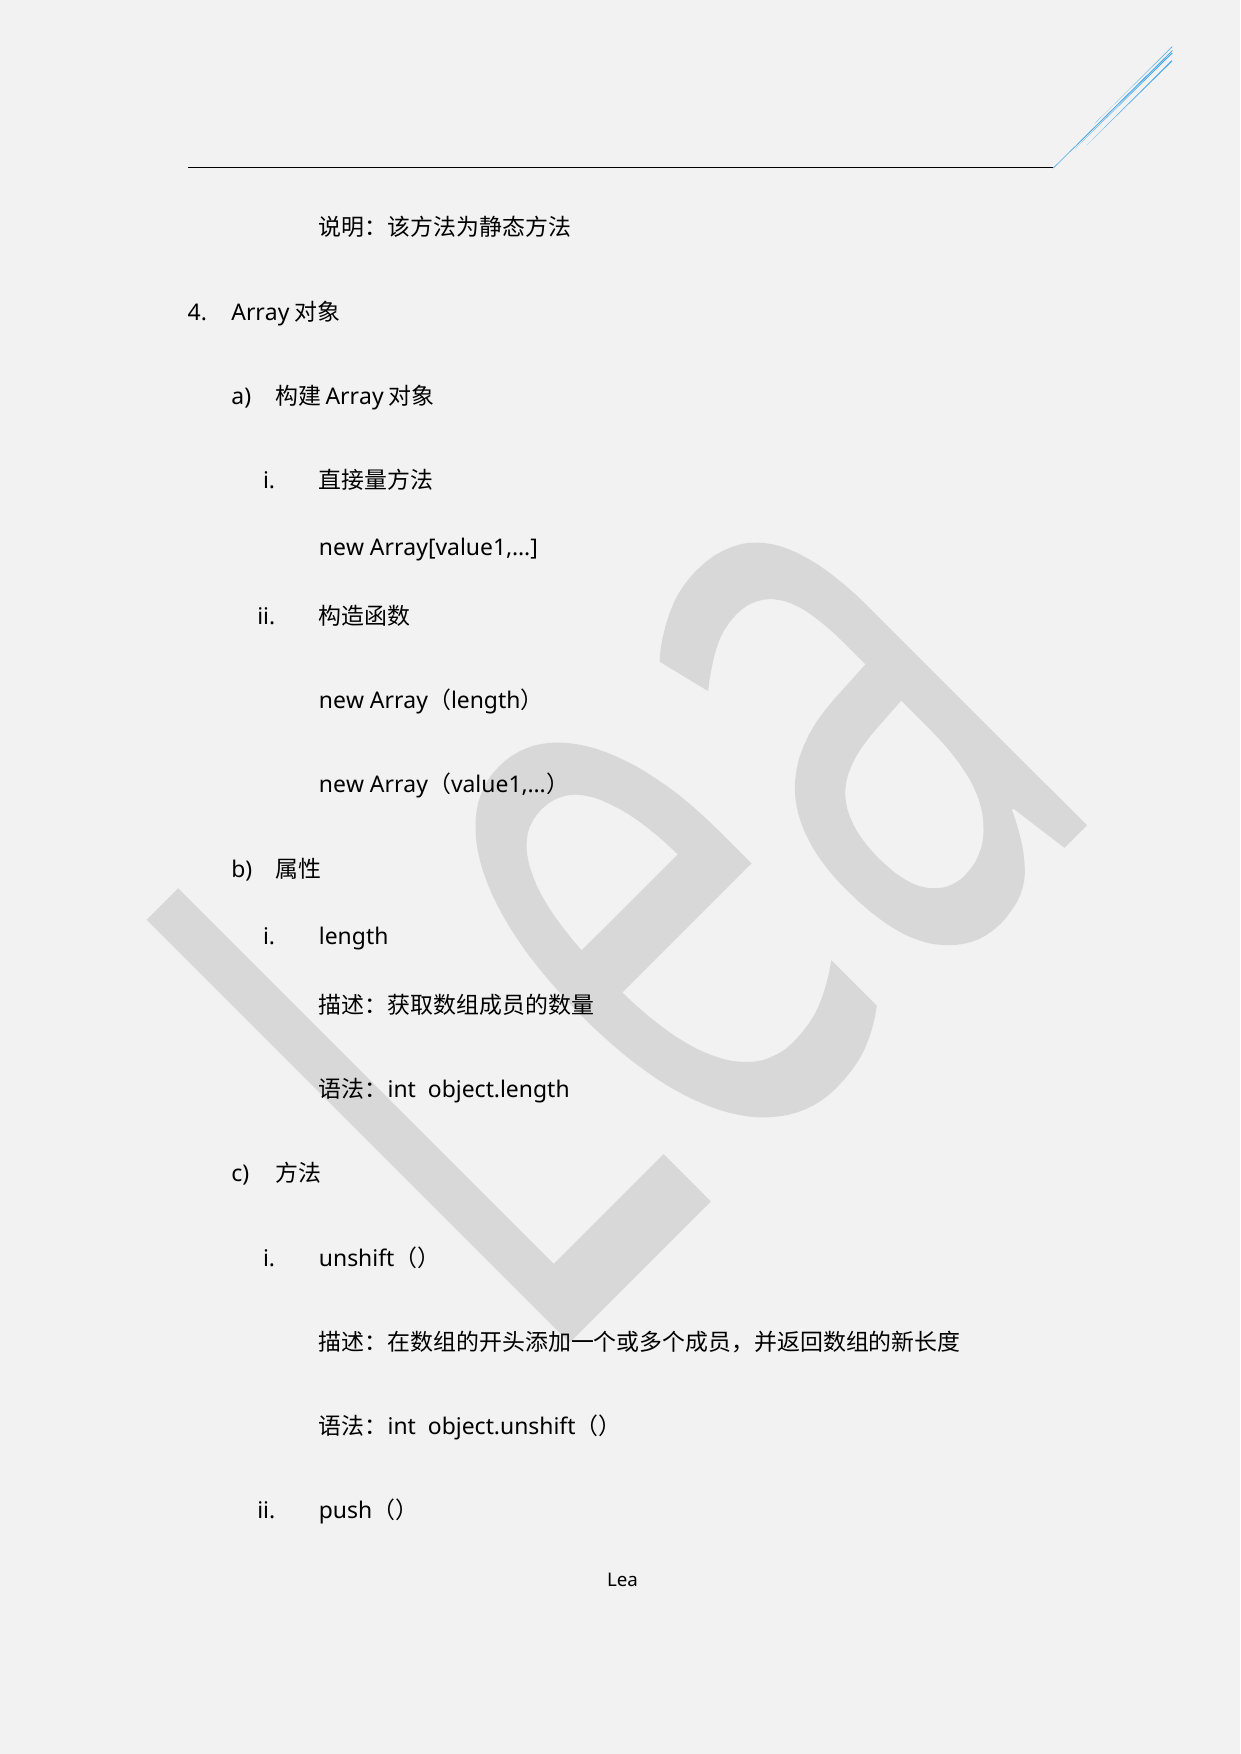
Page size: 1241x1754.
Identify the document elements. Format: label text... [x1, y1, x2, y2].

list 直接量方法 [275, 446, 1053, 511]
list 构造函数 [275, 582, 1053, 647]
list 描述：在数组的开头添加一个或多个成员，并返回数组的新长度 [319, 1308, 1053, 1373]
list Array对象 [187, 277, 1053, 342]
list 语法：int object.unshift（） [319, 1392, 1053, 1457]
list new Array（value1,…） [319, 751, 1053, 816]
list 方法 [231, 1139, 1053, 1204]
list new Array[value1,…] [319, 530, 1053, 563]
list unshift（） [275, 1223, 1053, 1288]
list push（） [275, 1476, 1053, 1541]
list 语法：int object.length [319, 1055, 1053, 1120]
list 说明：该方法为静态方法 [319, 193, 1053, 258]
list 语法： [1082, 46, 1173, 143]
list 描述：获取数组成员的数量 [319, 971, 1053, 1036]
list length [275, 919, 1053, 952]
list 构建Array对象 [231, 362, 1053, 427]
list new Array（length） [319, 666, 1053, 731]
list 属性 [231, 835, 1053, 900]
